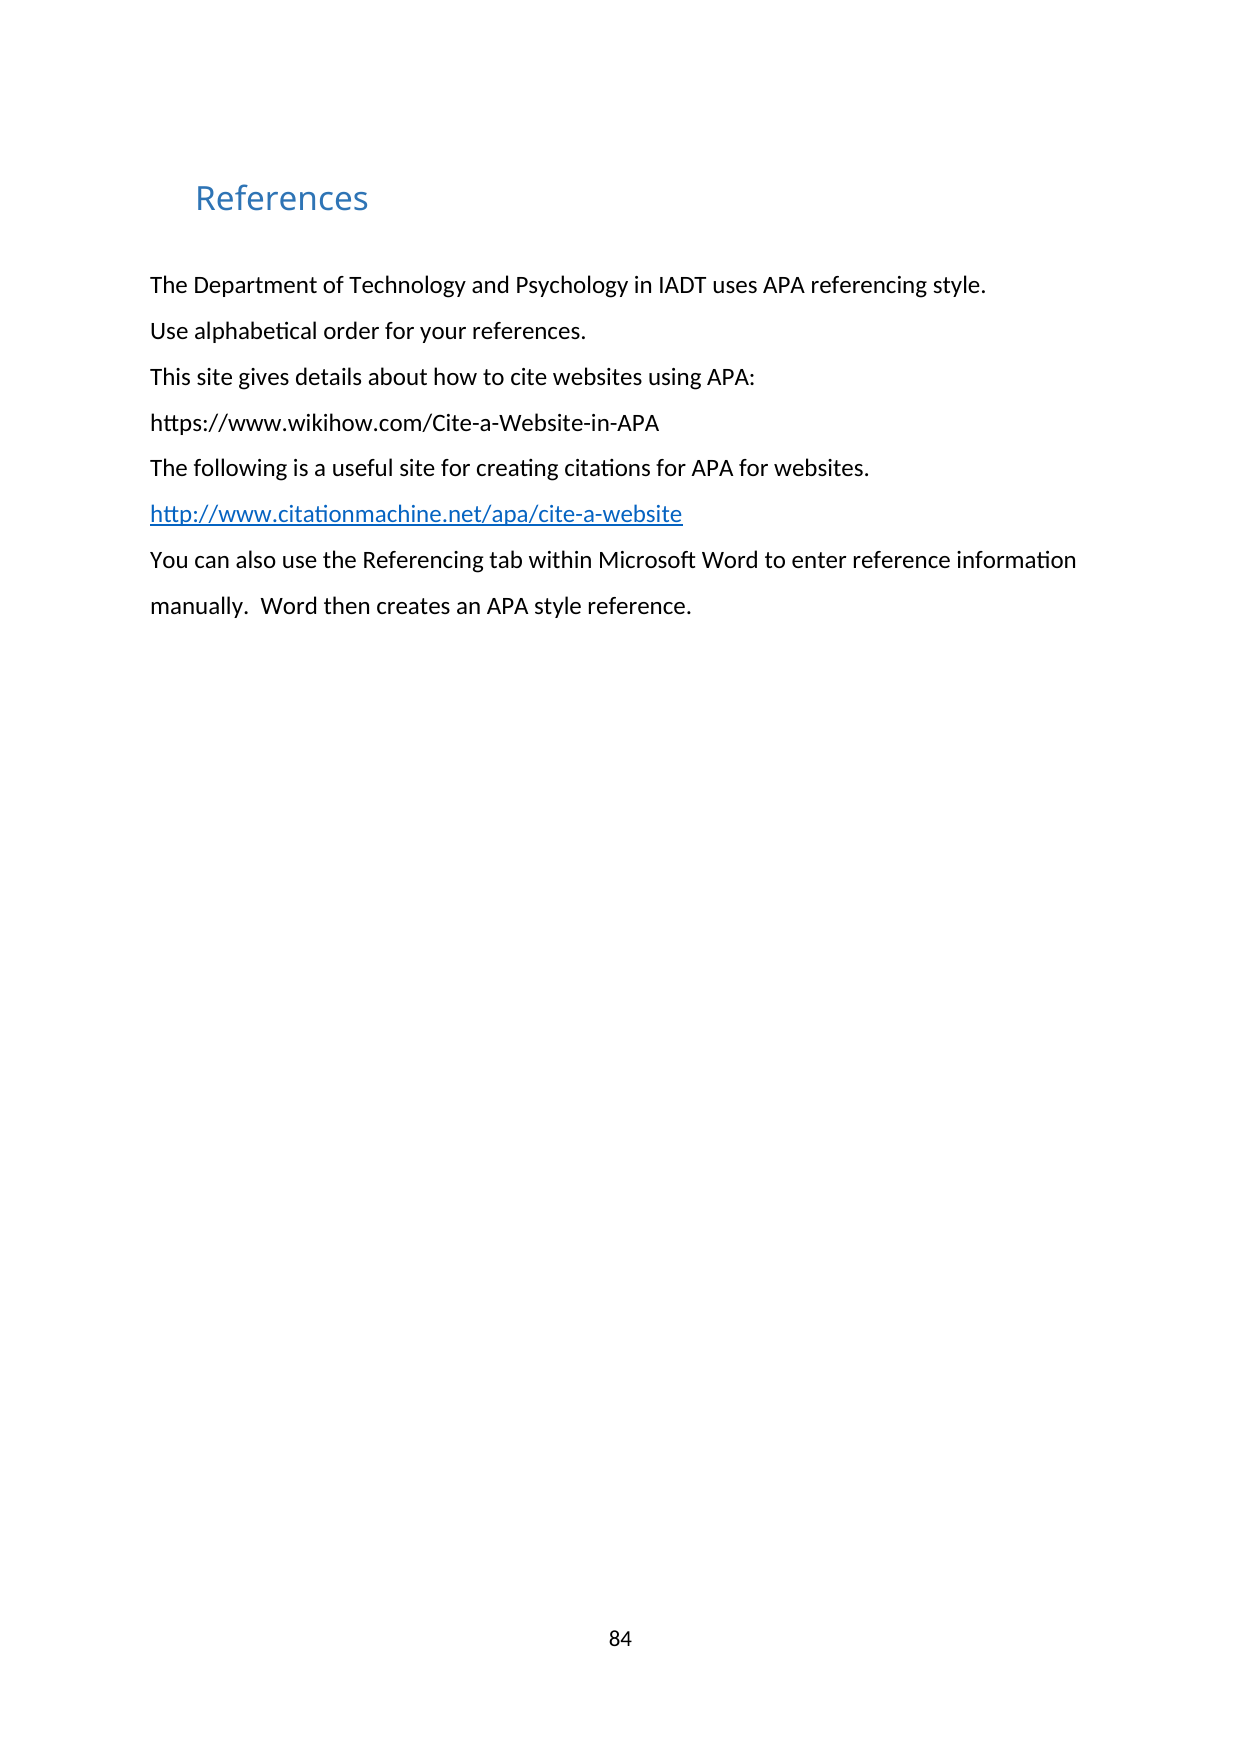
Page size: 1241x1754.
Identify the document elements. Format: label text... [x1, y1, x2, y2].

text The Department of Technology and Psychology in IADT uses APA referencing style. [150, 270, 1090, 300]
subtitle References [195, 175, 1090, 220]
text This site gives details about how to cite websites using APA: [150, 361, 1090, 392]
text You can also use the Referencing tab within Microsoft Word to enter reference information manually. Word then creates an APA style reference. [150, 544, 1090, 620]
text https://www.wikihow.com/Cite-a-Website-in-APA [150, 407, 1090, 437]
text The following is a useful site for creating citations for APA for websites. [150, 453, 1090, 483]
text Use alphabetical order for your references. [150, 315, 1090, 346]
text http://www.citationmachine.net/apa/cite-a-website [150, 498, 1090, 529]
